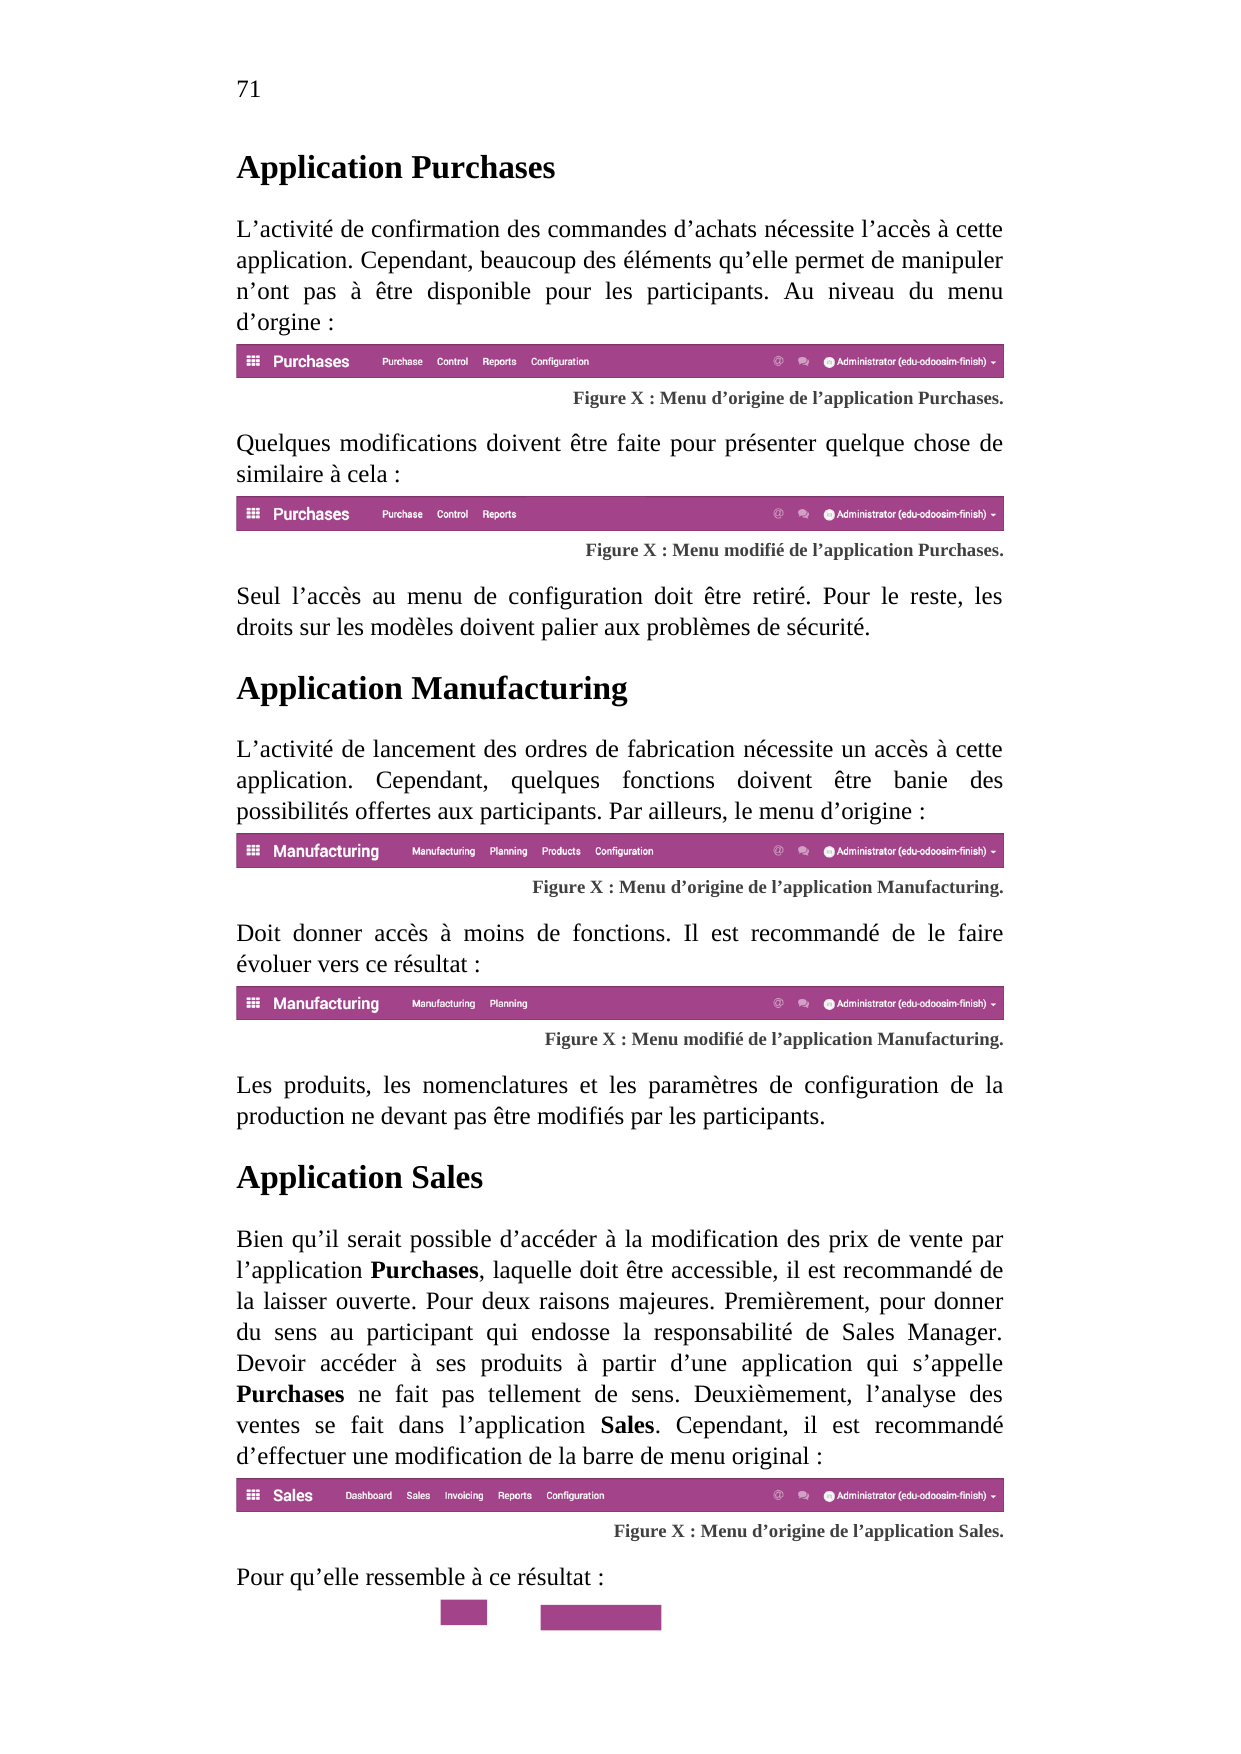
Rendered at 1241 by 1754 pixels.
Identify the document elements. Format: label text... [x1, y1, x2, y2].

text L’activité de lancement des ordres de fabrication nécessite un accès à cette application. Cependant, quelques fonctions doivent être banie des possibilités offertes aux participants. Par ailleurs, le menu d’origine : [236, 734, 1004, 825]
text Application Sales [236, 1157, 1004, 1196]
picture [236, 833, 1004, 868]
text Figure X : Menu d’origine de l’application Manufacturing. [236, 876, 1004, 897]
text Doit donner accès à moins de fonctions. Il est recommandé de le faire évoluer vers ce résultat : [236, 918, 1004, 978]
picture [236, 986, 1004, 1020]
text Application Manufacturing [236, 668, 1004, 706]
text Figure X : Menu modifié de l’application Manufacturing. [236, 1028, 1004, 1050]
text Figure X : Menu modifié de l’application Purchases. [236, 539, 1004, 561]
text Figure X : Menu d’origine de l’application Purchases. [236, 387, 1004, 408]
text Seul l’accès au menu de configuration doit être retiré. Pour le reste, les droits sur les modèles doivent palier aux problèmes de sécurité. [236, 581, 1004, 641]
text Application Purchases [236, 148, 1004, 186]
picture [236, 496, 1004, 531]
text Bien qu’il serait possible d’accéder à la modification des prix de vente par l’application Purchases, laquelle doit être accessible, il est recommandé de la laisser ouverte. Pour deux raisons majeures. Premièrement, pour donner du sens au participant qui endosse la responsabilité de Sales Manager. Devoir accéder à ses produits à partir d’une application qui s’appelle Purchases ne fait pas tellement de sens. Deuxièmement, l’analyse des ventes se fait dans l’application Sales. Cependant, il est recommandé d’effectuer une modification de la barre de menu original : [236, 1224, 1004, 1470]
picture [236, 344, 1004, 378]
text Figure X : Menu d’origine de l’application Sales. [236, 1520, 1004, 1542]
text L’activité de confirmation des commandes d’achats nécessite l’accès à cette application. Cependant, beaucoup des éléments qu’elle permet de manipuler n’ont pas à être disponible pour les participants. Au niveau du menu d’orgine : [236, 214, 1004, 336]
text Quelques modifications doivent être faite pour présenter quelque chose de similaire à cela : [236, 428, 1004, 488]
text Les produits, les nomenclatures et les paramètres de configuration de la production ne devant pas être modifiés par les participants. [236, 1070, 1004, 1130]
text Pour qu’elle ressemble à ce résultat : [236, 1562, 1004, 1591]
picture [236, 1478, 1004, 1512]
